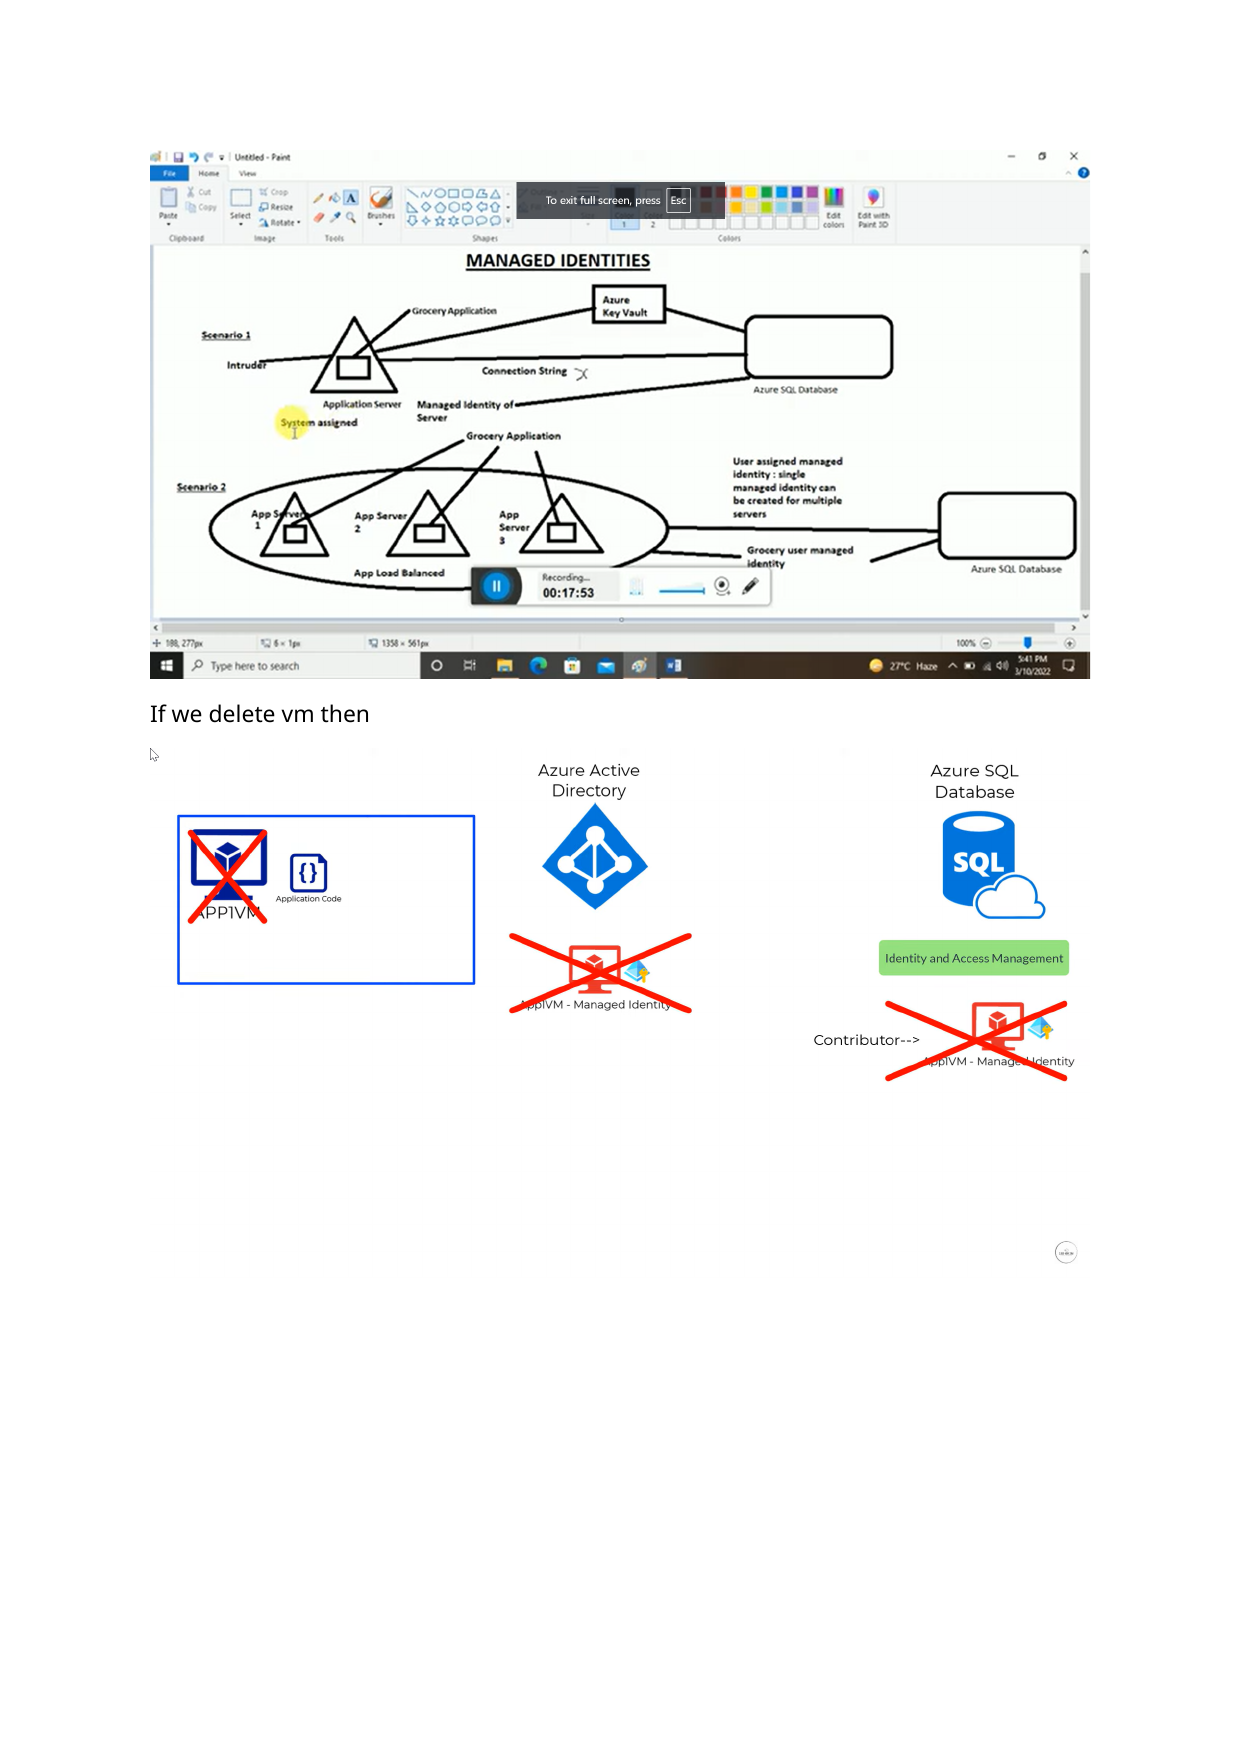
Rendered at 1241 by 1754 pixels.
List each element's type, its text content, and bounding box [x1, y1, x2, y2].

text If we delete vm then [150, 698, 1090, 729]
picture [150, 748, 1091, 1278]
picture [150, 150, 1091, 679]
